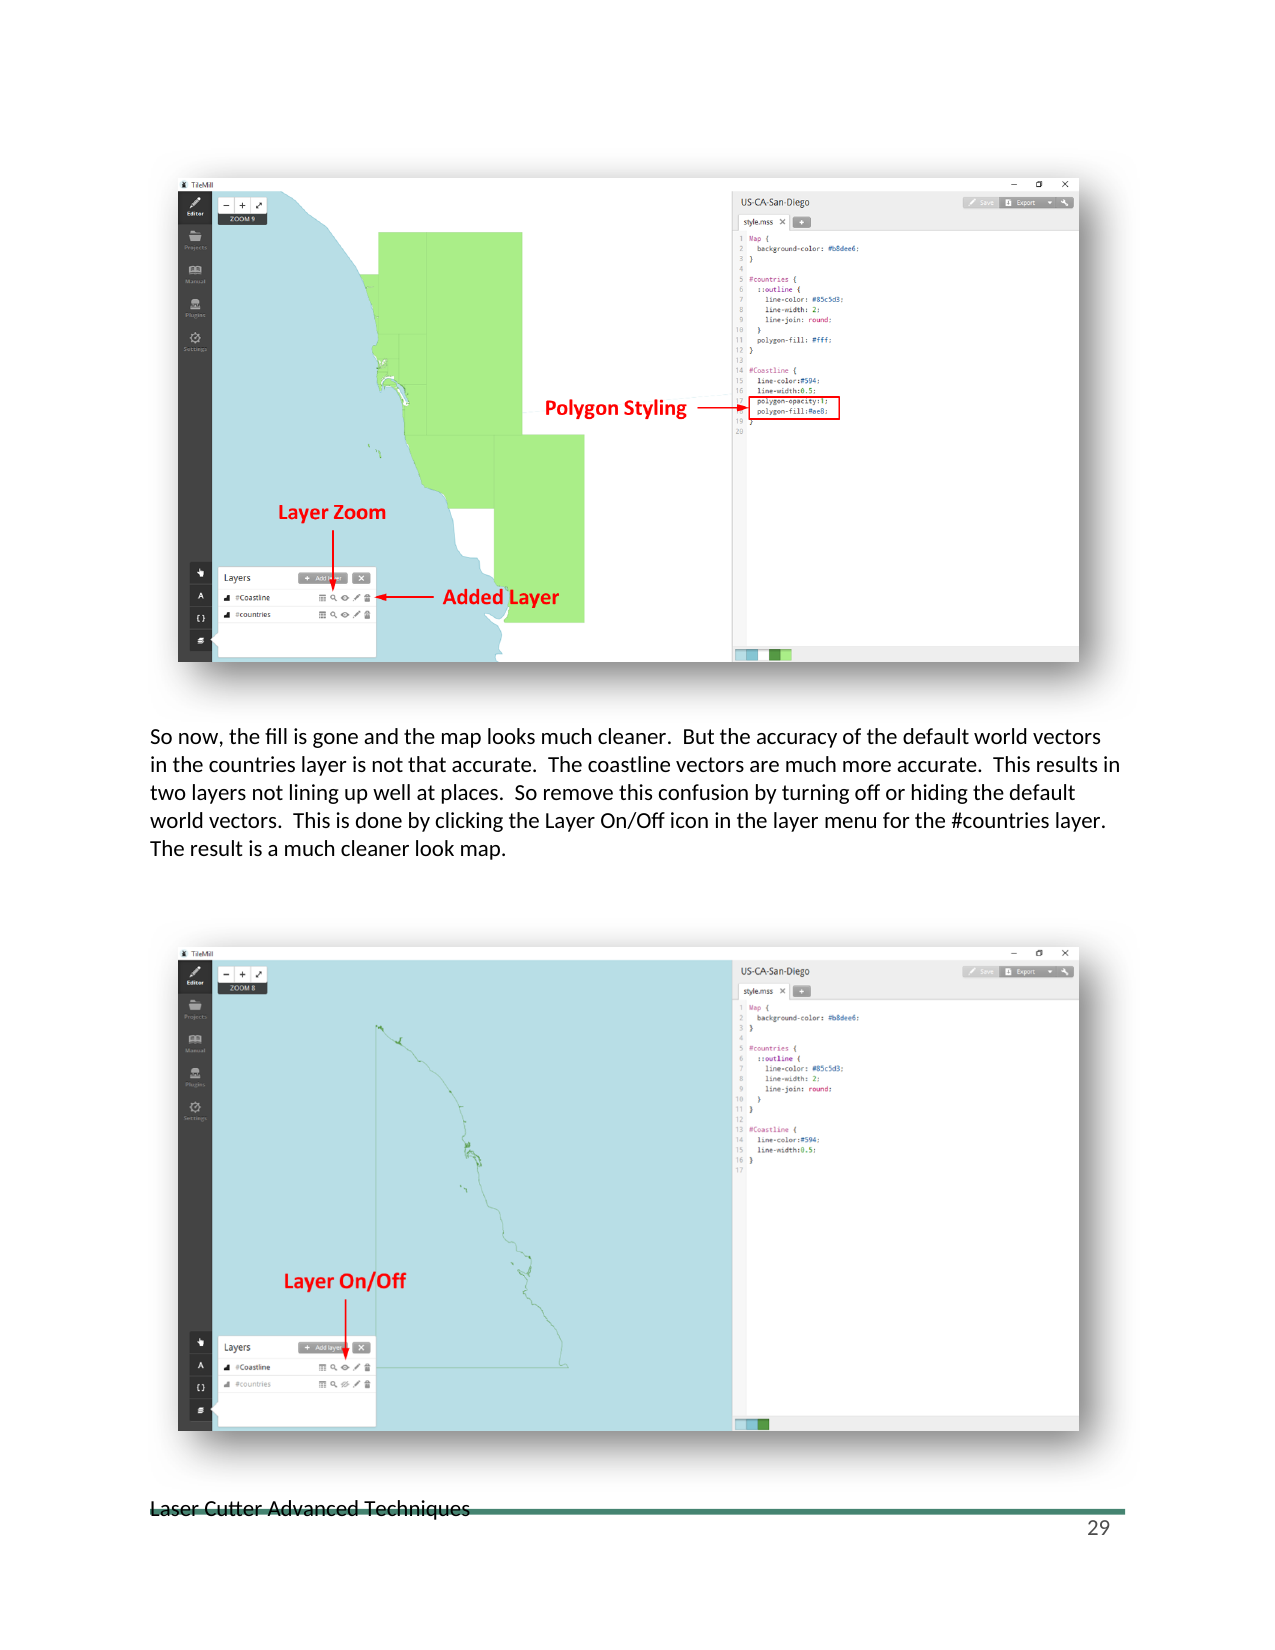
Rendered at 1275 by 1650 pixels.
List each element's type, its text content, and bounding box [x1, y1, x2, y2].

picture [178, 178, 1079, 662]
text So now, the fill is gone and the map looks much cleaner. But the accuracy of the default world vectors in the countries layer is not that accurate. The coastline vectors are much more accurate. This results in two layers not lining up well at places. So remove this confusion by turning off or hiding the default world vectors. This is done by clicking the Layer On/Off icon in the layer menu for the #countries layer. The result is a much cleaner look map. [150, 722, 1125, 862]
picture [178, 947, 1079, 1431]
